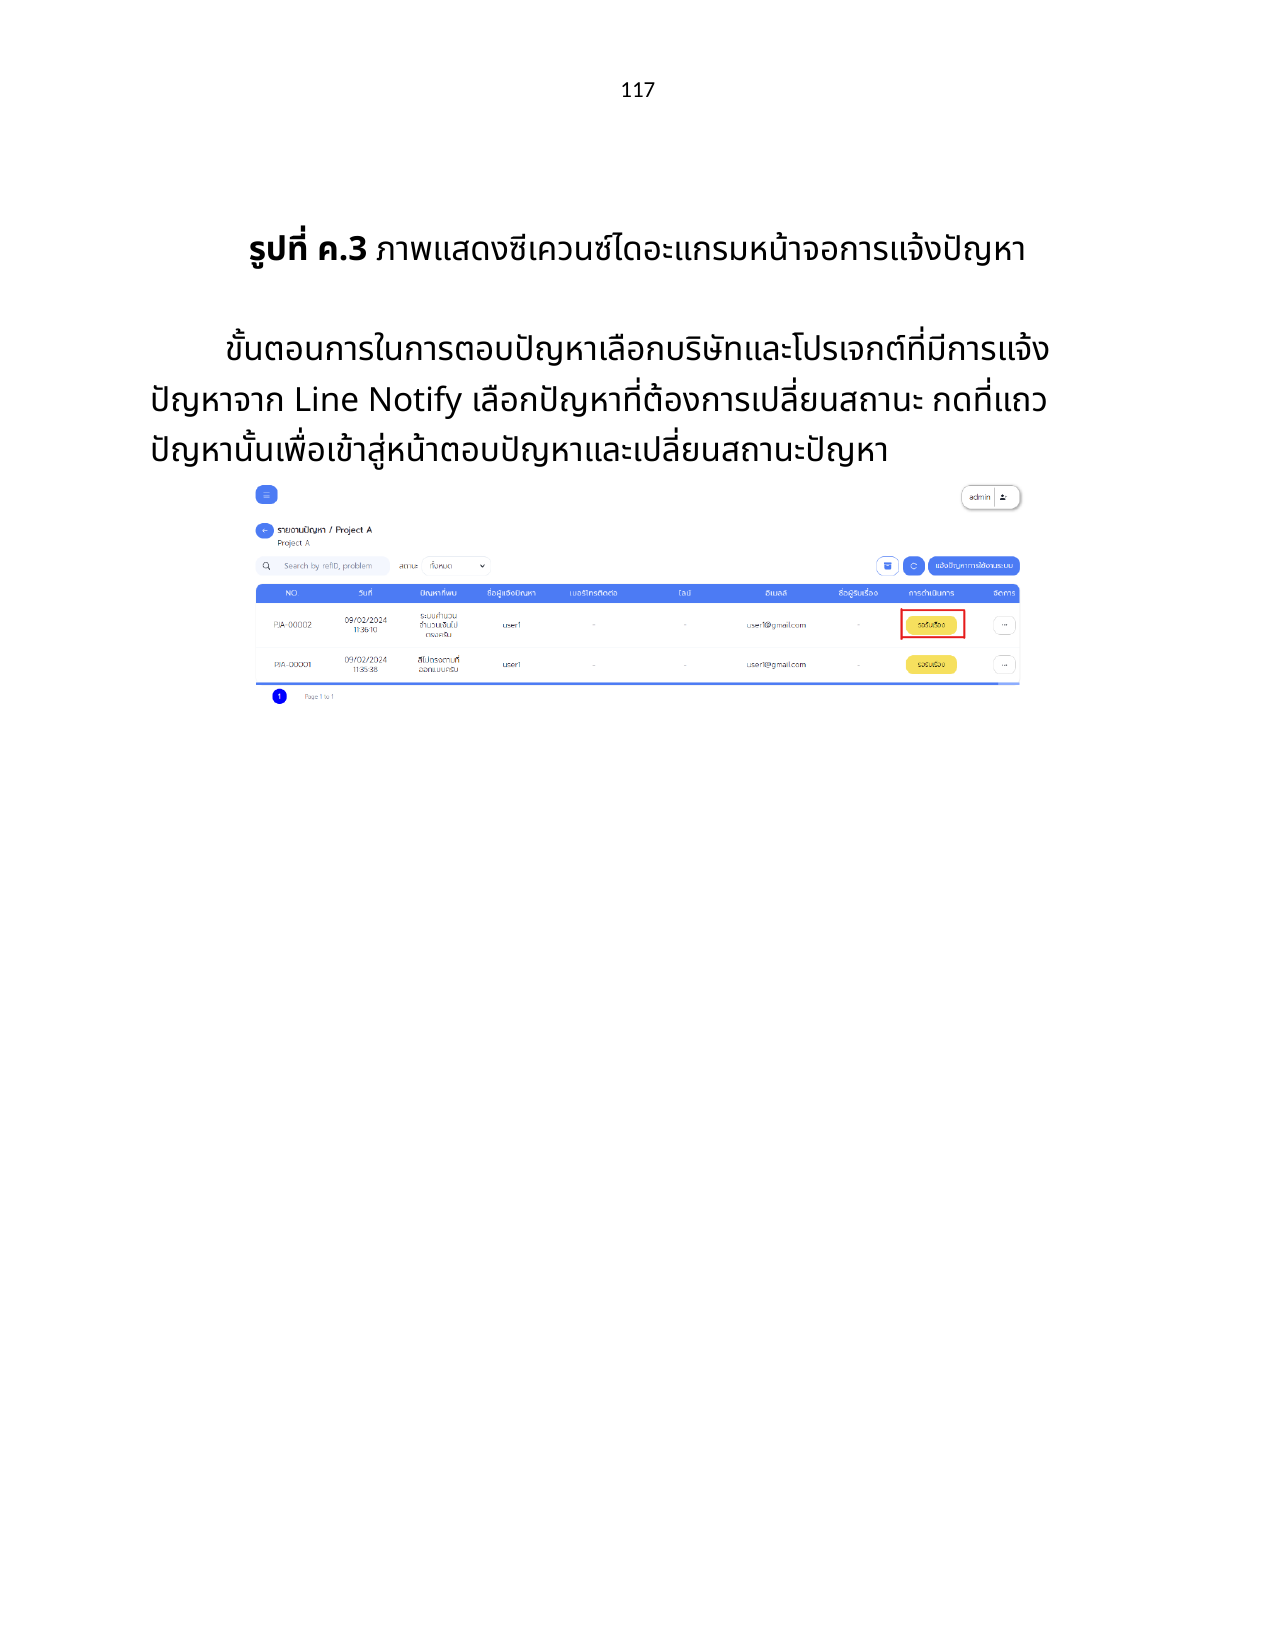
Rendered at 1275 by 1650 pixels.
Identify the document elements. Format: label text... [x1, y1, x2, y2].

text รูปที่ ค.3 ภาพแสดงซีเควนซ์ไดอะแกรมหน้าจอการแจ้งปัญหา [150, 225, 1125, 276]
picture [248, 478, 1027, 855]
text ขั้นตอนการในการตอบปัญหาเลือกบริษัทและโปรเจกต์ที่มีการแจ้งปัญหาจาก Line Notify เลือกปัญหาที่ต้องการเปลี่ยนสถานะ กดที่แถวปัญหานั้นเพื่อเข้าสู่หน้าตอบปัญหาและเปลี่ยนสถานะปัญหา [150, 325, 1125, 477]
